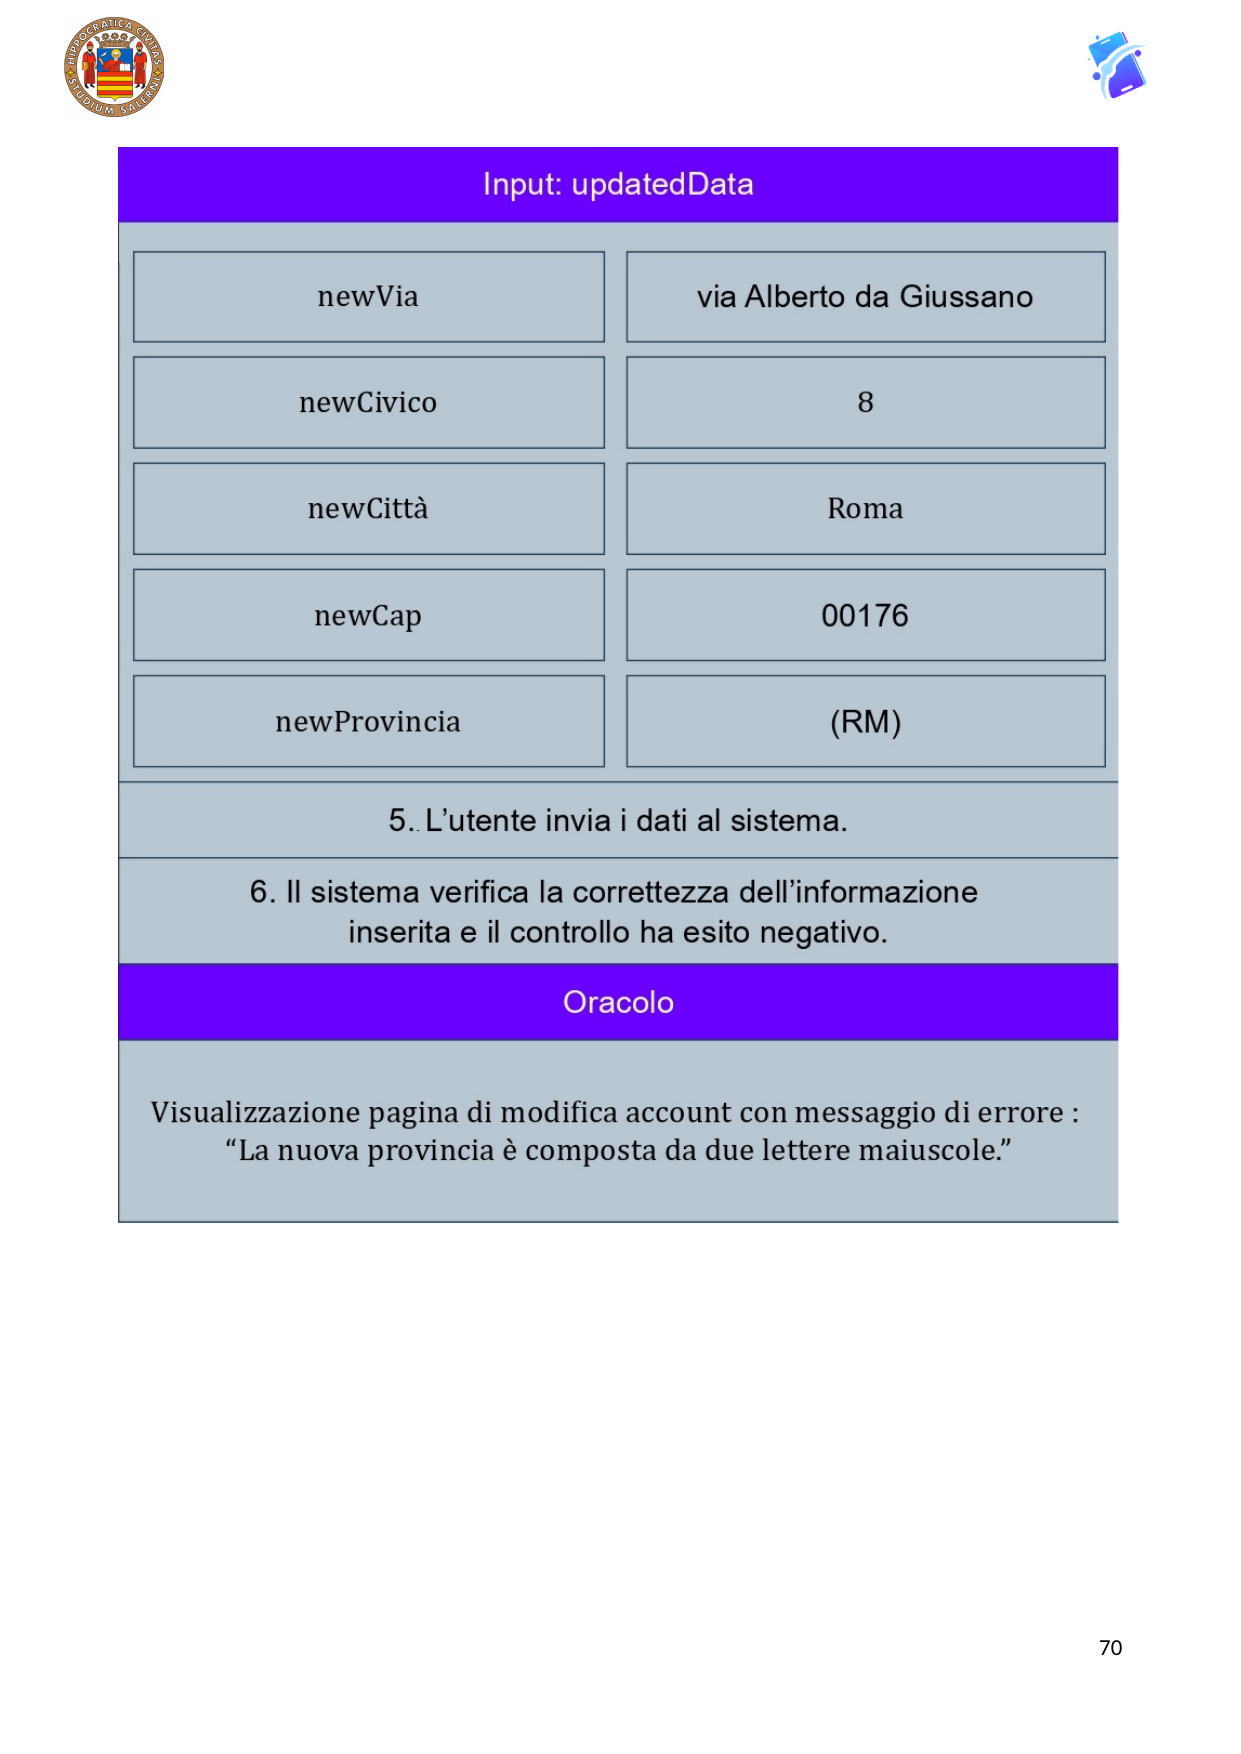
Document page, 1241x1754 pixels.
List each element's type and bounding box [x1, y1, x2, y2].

picture [1061, 11, 1174, 133]
picture [63, 17, 164, 118]
picture [118, 147, 1119, 1224]
